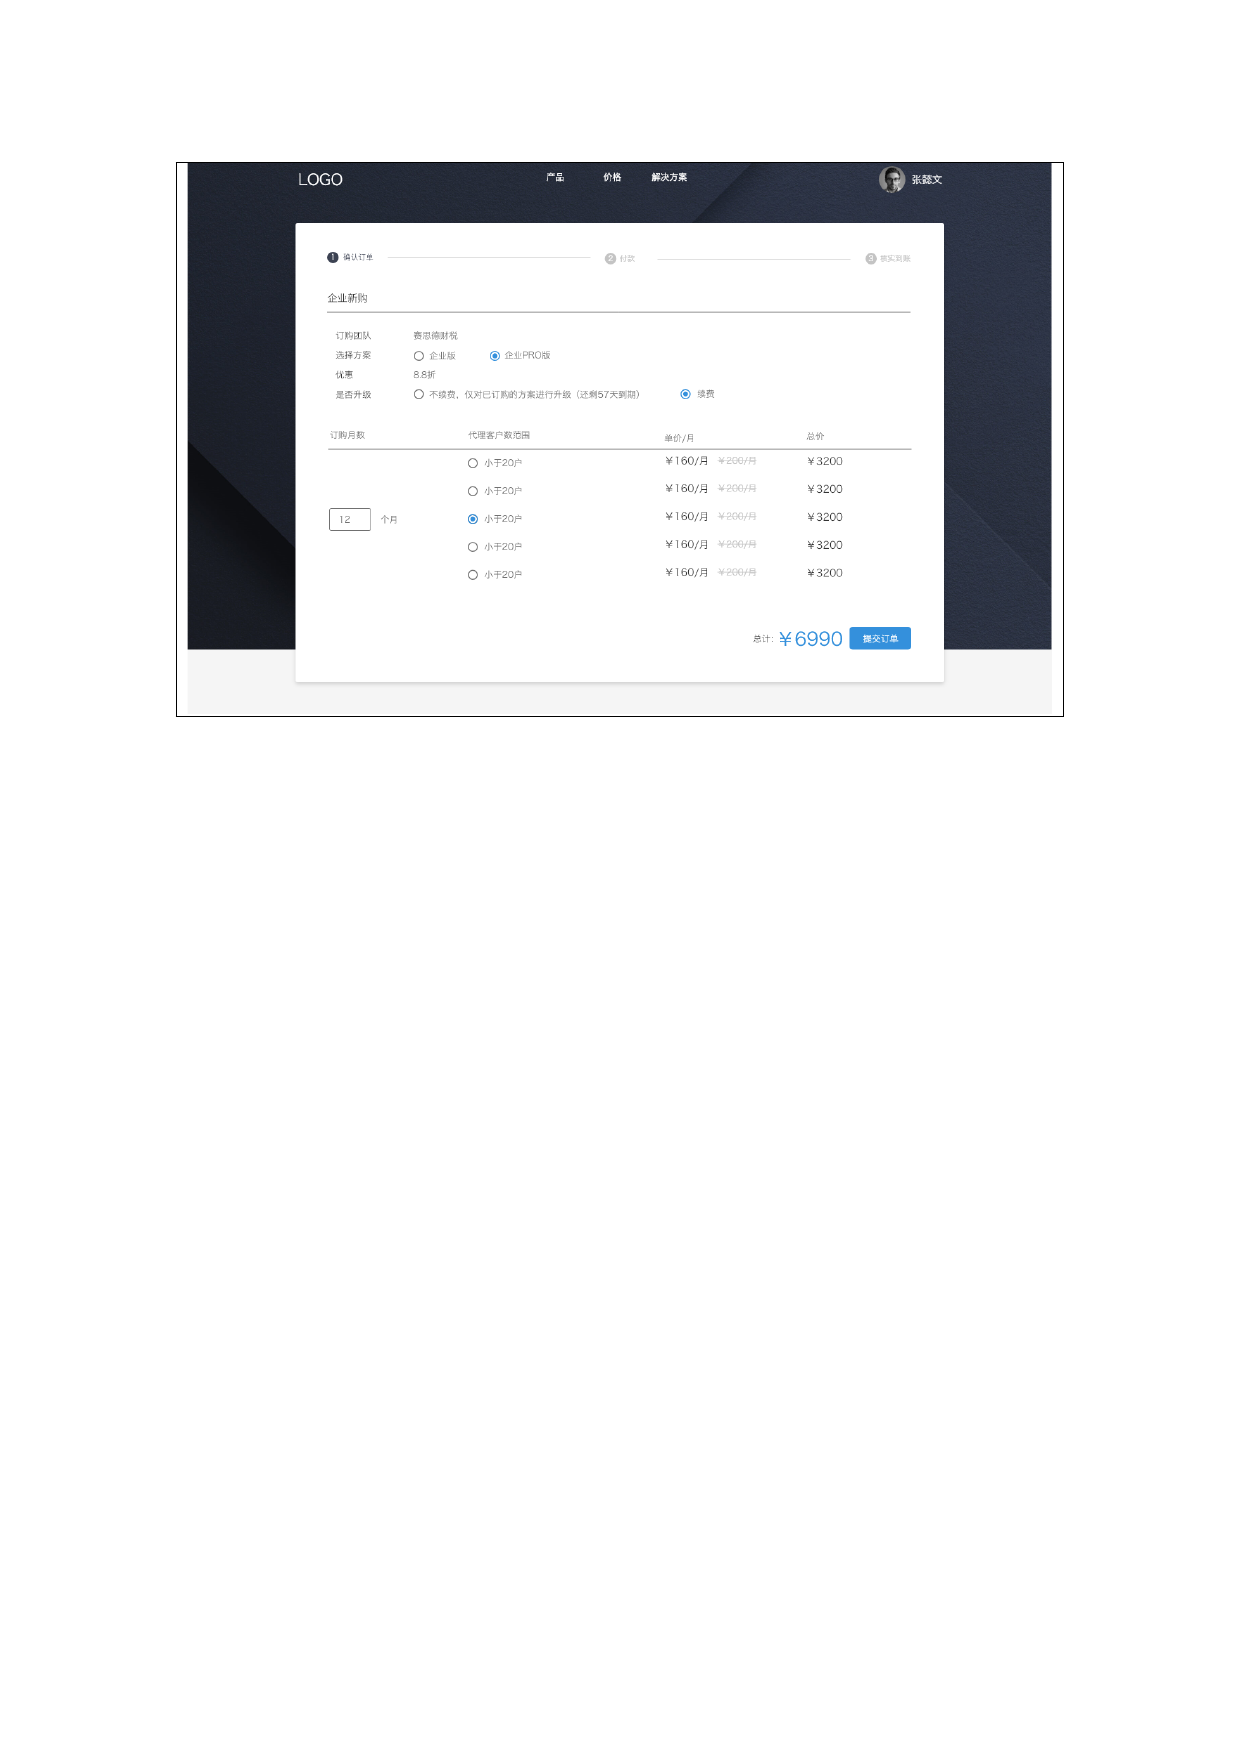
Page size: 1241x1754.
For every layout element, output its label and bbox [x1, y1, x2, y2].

picture [187, 163, 1052, 714]
table_cell [177, 163, 1063, 716]
